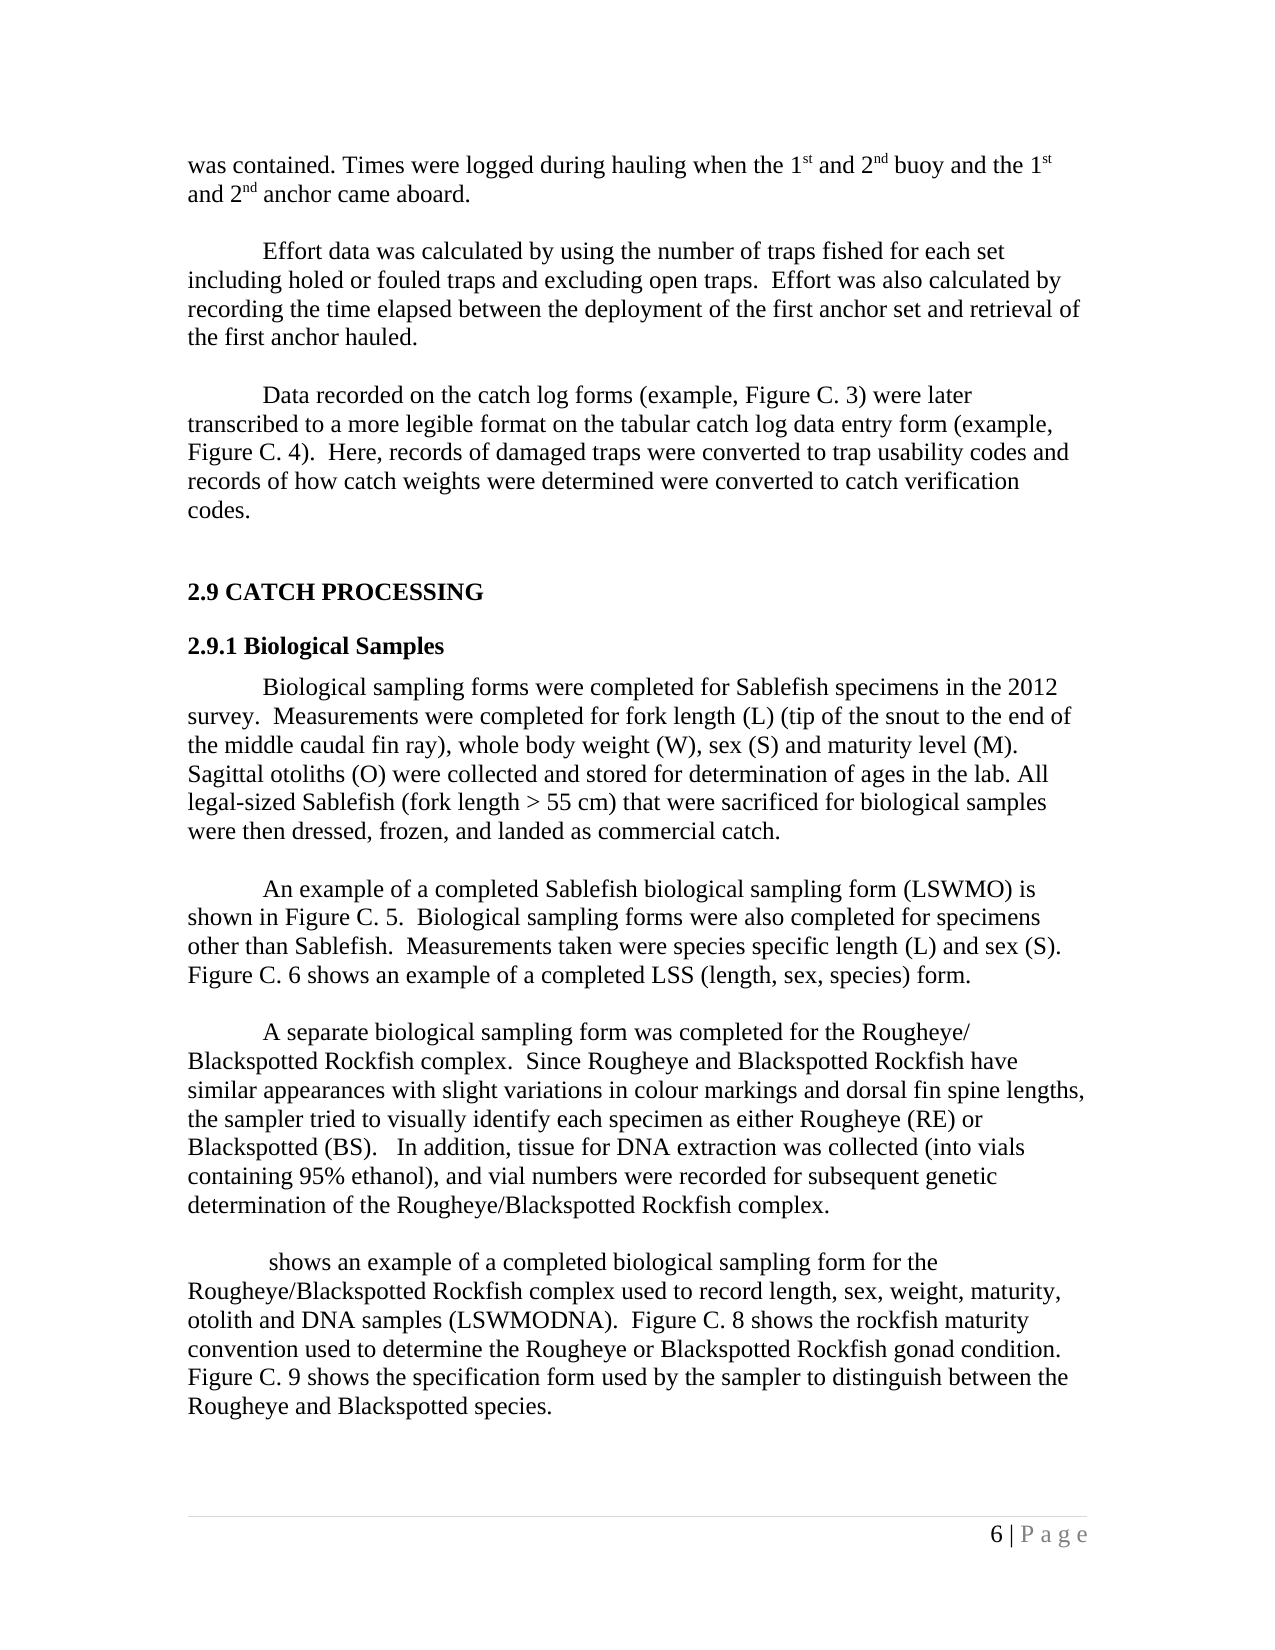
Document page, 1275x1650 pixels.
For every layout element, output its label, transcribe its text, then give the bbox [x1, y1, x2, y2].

text Data recorded on the catch log forms (example, Figure C. 3) were later transcribed to a more legible format on the tabular catch log data entry form (example, Figure C. 4). Here, records of damaged traps were converted to trap usability codes and records of how catch weights were determined were converted to catch verification codes. [187, 380, 1087, 524]
subtitle CATCH PROCESSING [187, 577, 1087, 606]
text An example of a completed Sablefish biological sampling form (LSWMO) is shown in Figure C. 5. Biological sampling forms were also completed for specimens other than Sablefish. Measurements taken were species specific length (L) and sex (S). Figure C. 6 shows an example of a completed LSS (length, sex, species) form. [187, 874, 1087, 989]
text Effort data was calculated by using the number of traps fished for each set including holed or fouled traps and excluding open traps. Effort was also calculated by recording the time elapsed between the deployment of the first anchor set and retrieval of the first anchor hauled. [187, 236, 1087, 351]
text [187, 150, 1087, 207]
text Figure C. 7 shows an example of a completed biological sampling form for the Rougheye/Blackspotted Rockfish complex used to record length, sex, weight, maturity, otolith and DNA samples (LSWMODNA). Figure C. 8 shows the rockfish maturity convention used to determine the Rougheye or Blackspotted Rockfish gonad condition. Figure C. 9 shows the specification form used by the sampler to distinguish between the Rougheye and Blackspotted species. [187, 1247, 1087, 1420]
subtitle Biological Samples [187, 631, 1087, 660]
text Biological sampling forms were completed for Sablefish specimens in the 2012 survey. Measurements were completed for fork length (L) (tip of the snout to the end of the middle caudal fin ray), whole body weight (W), sex (S) and maturity level (M). Sagittal otoliths (O) were collected and stored for determination of ages in the lab. All legal-sized Sablefish (fork length > 55 cm) that were sacrificed for biological samples were then dressed, frozen, and landed as commercial catch. [187, 672, 1087, 845]
text A separate biological sampling form was completed for the Rougheye/ Blackspotted Rockfish complex. Since Rougheye and Blackspotted Rockfish have similar appearances with slight variations in colour markings and dorsal fin spine lengths, the sampler tried to visually identify each specimen as either Rougheye (RE) or Blackspotted (BS). In addition, tissue for DNA extraction was collected (into vials containing 95% ethanol), and vial numbers were recorded for subsequent genetic determination of the Rougheye/Blackspotted Rockfish complex. [187, 1017, 1087, 1219]
